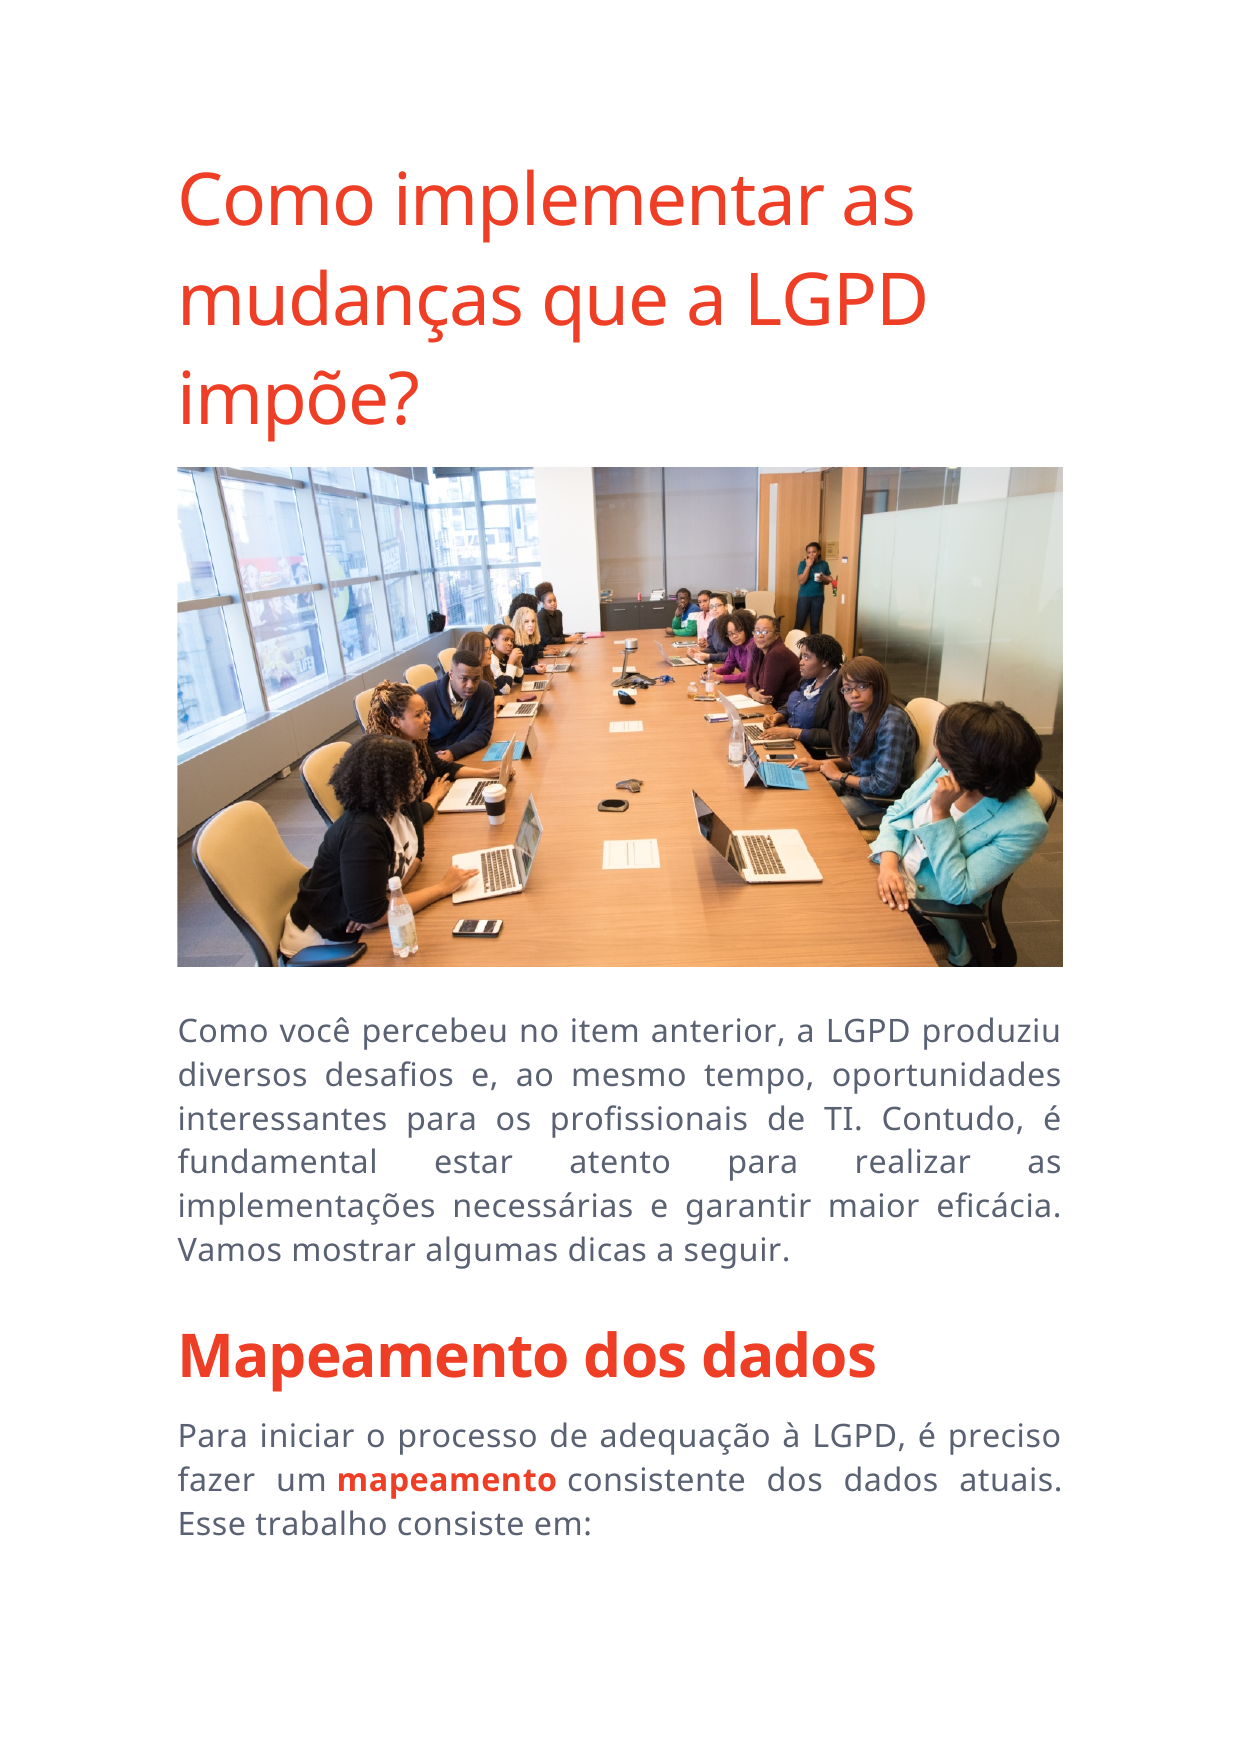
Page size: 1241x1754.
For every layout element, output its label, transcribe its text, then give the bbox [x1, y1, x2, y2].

text Como você percebeu no item anterior, a LGPD produziu diversos desafios e, ao mesmo tempo, oportunidades interessantes para os profissionais de TI. Contudo, é fundamental estar atento para realizar as implementações necessárias e garantir maior eficácia. Vamos mostrar algumas dicas a seguir. [177, 1008, 1063, 1271]
text Para iniciar o processo de adequação à LGPD, é preciso fazer um mapeamento consistente dos dados atuais. Esse trabalho consiste em: [177, 1413, 1063, 1545]
subtitle Como implementar as mudanças que a LGPD impõe? [177, 148, 1063, 446]
picture [177, 467, 1063, 967]
subtitle Mapeamento dos dados [177, 1313, 1063, 1395]
